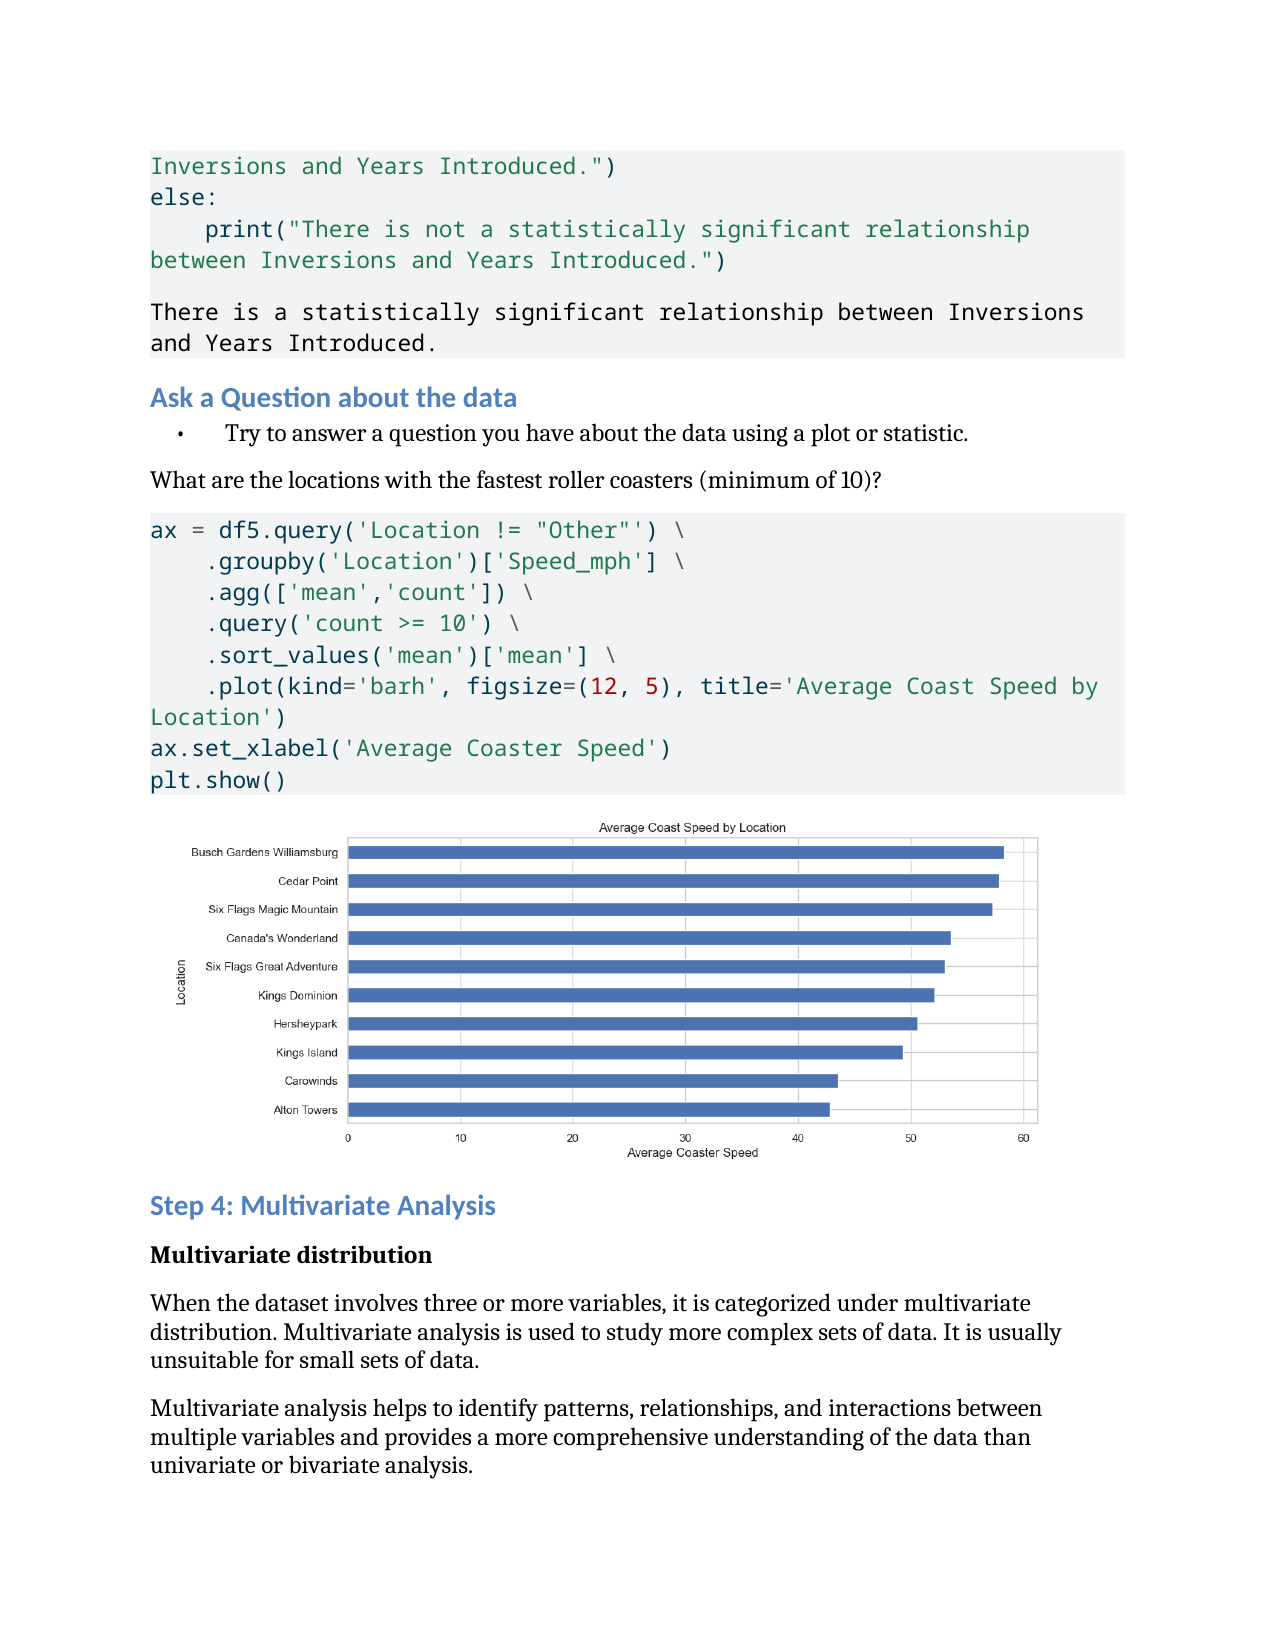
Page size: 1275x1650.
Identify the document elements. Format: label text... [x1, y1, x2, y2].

text What are the locations with the fastest roller coasters (minimum of 10)? [150, 466, 1125, 495]
subtitle Ask a Question about the data [150, 379, 1125, 415]
text Multivariate distribution [150, 1241, 1125, 1270]
text When the dataset involves three or more variables, it is categorized under multivariate distribution. Multivariate analysis is used to study more complex sets of data. It is usually unsuitable for small sets of data. [150, 1289, 1125, 1375]
text ax = df5.query('Location != "Other"') \ .groupby('Location')['Speed_mph'] \ .agg(['mean','count']) \ .query('count >= 10') \ .sort_values('mean')['mean'] \ .plot(kind='barh', figsize=(12, 5), title='Average Coast Speed by Location') ax.set_xlabel('Average Coaster Speed') plt.show() [150, 513, 1125, 795]
text There is a statistically significant relationship between Inversions and Years Introduced. [150, 296, 1125, 358]
subtitle Step 4: Multivariate Analysis [150, 1187, 1125, 1222]
list Try to answer a question you have about the data using a plot or statistic. [175, 418, 1125, 447]
text Multivariate analysis helps to identify patterns, relationships, and interactions between multiple variables and provides a more comprehensive understanding of the data than univariate or bivariate analysis. [150, 1394, 1125, 1480]
picture [168, 815, 1044, 1166]
